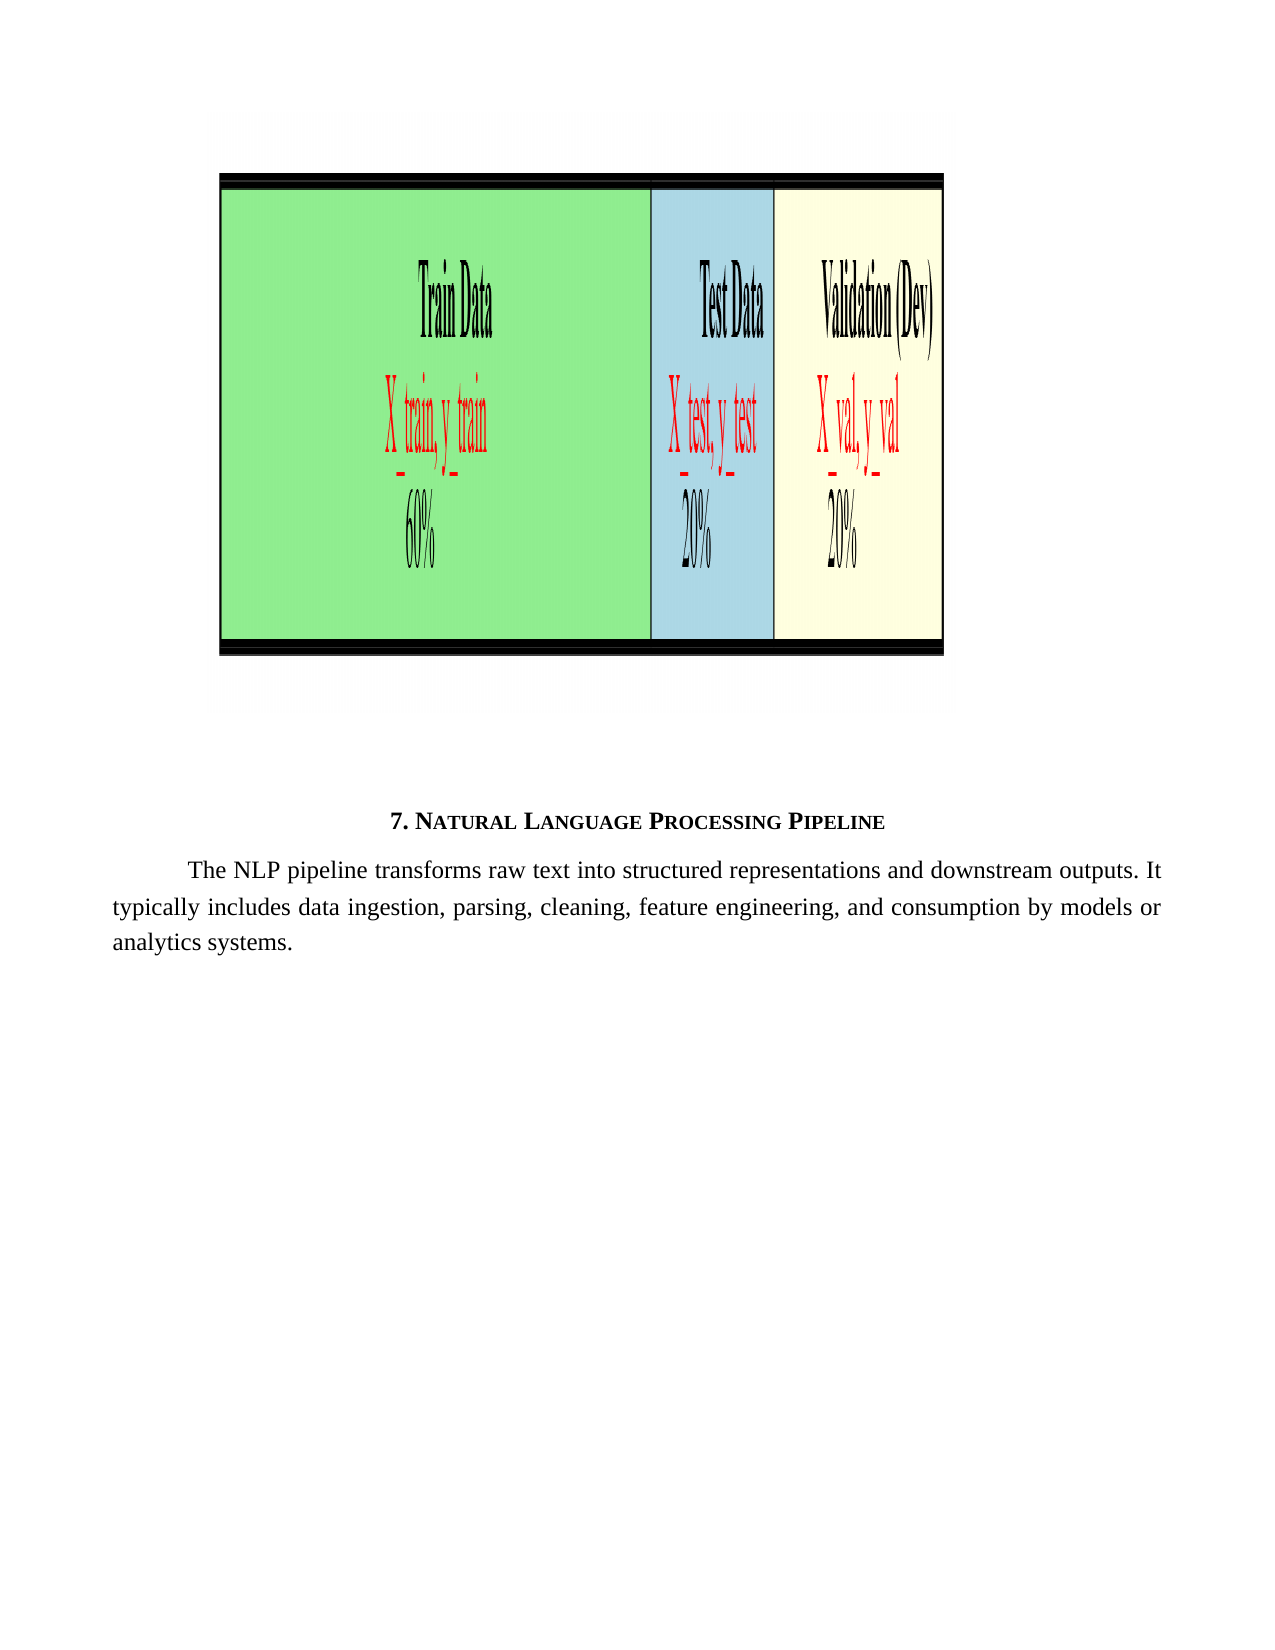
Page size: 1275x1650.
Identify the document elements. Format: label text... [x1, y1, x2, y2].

subtitle 7. Natural Language Processing Pipeline [112, 806, 1162, 835]
picture [206, 112, 957, 713]
